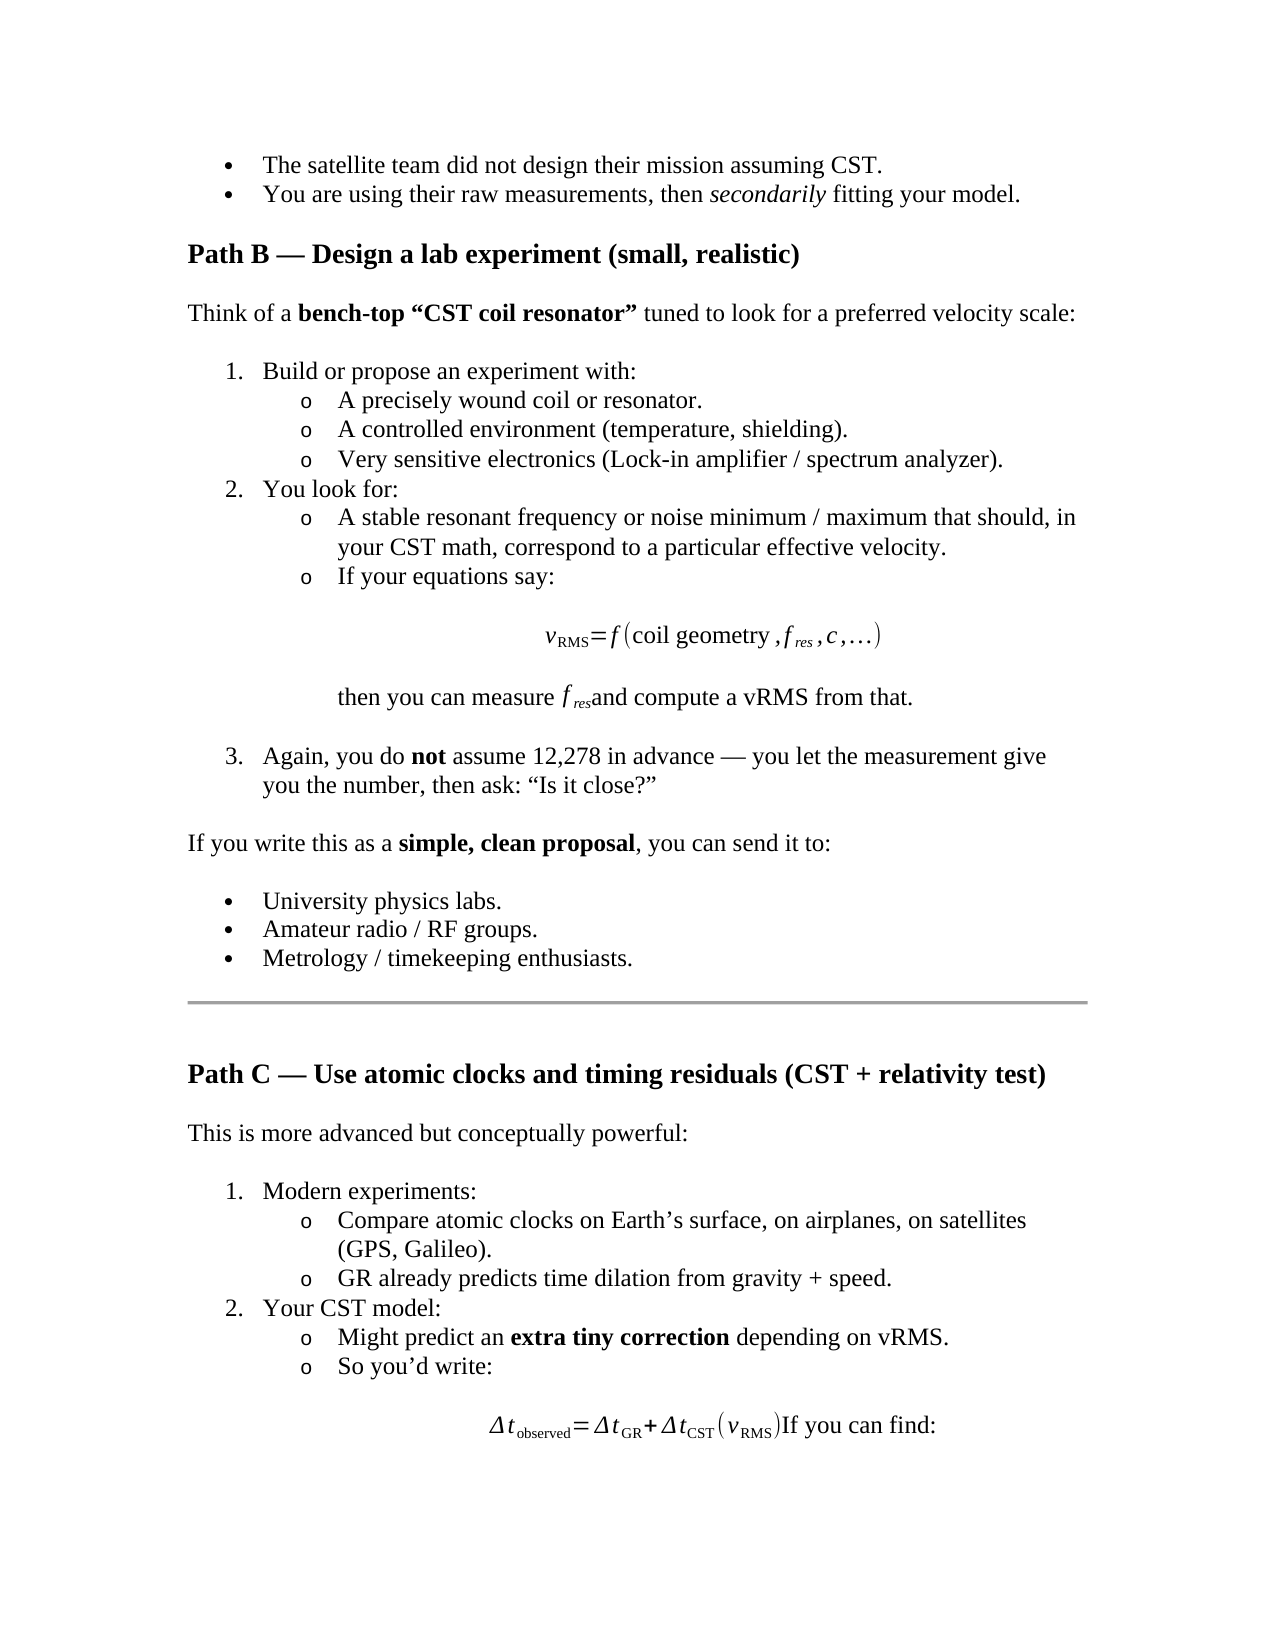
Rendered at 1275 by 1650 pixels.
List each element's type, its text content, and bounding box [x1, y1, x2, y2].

text If you write this as a simple, clean proposal, you can send it to: [187, 828, 1087, 857]
list Metrology / timekeeping enthusiasts. [225, 943, 1087, 972]
text then you can measure and compute a vRMS from that. [337, 681, 1087, 712]
list Might predict an extra tiny correction depending on vRMS. [300, 1322, 1087, 1351]
list Again, you do not assume 12,278 in advance — you let the measurement give you the number, then ask: “Is it close?” [225, 741, 1087, 799]
list Amateur radio / RF groups. [225, 914, 1087, 943]
text This is more advanced but conceptually powerful: [187, 1118, 1087, 1147]
list A stable resonant frequency or noise minimum / maximum that should, in your CST math, correspond to a particular effective velocity. [300, 502, 1087, 561]
list Compare atomic clocks on Earth’s surface, on airplanes, on satellites (GPS, Galileo). [300, 1205, 1087, 1263]
list A precisely wound coil or resonator. [300, 385, 1087, 414]
text If you can find: [337, 1410, 1087, 1442]
list A controlled environment (temperature, shielding). [300, 414, 1087, 444]
list GR already predicts time dilation from gravity + speed. [300, 1263, 1087, 1293]
list So you’d write: [300, 1351, 1087, 1381]
list You look for: [225, 474, 1087, 502]
text Path C — Use atomic clocks and timing residuals (CST + relativity test) [187, 1057, 1087, 1089]
text Path B — Design a lab experiment (small, realistic) [187, 237, 1087, 269]
list You are using their raw measurements, then secondarily fitting your model. [225, 179, 1087, 207]
list Your CST model: [225, 1293, 1087, 1322]
list Build or propose an experiment with: [225, 356, 1087, 385]
text Think of a bench-top “CST coil resonator” tuned to look for a preferred velocity scale: [187, 298, 1087, 327]
list University physics labs. [225, 886, 1087, 914]
list Very sensitive electronics (Lock-in amplifier / spectrum analyzer). [300, 444, 1087, 474]
list The satellite team did not design their mission assuming CST. [225, 150, 1087, 179]
list Modern experiments: [225, 1176, 1087, 1205]
list If your equations say: [300, 561, 1087, 590]
